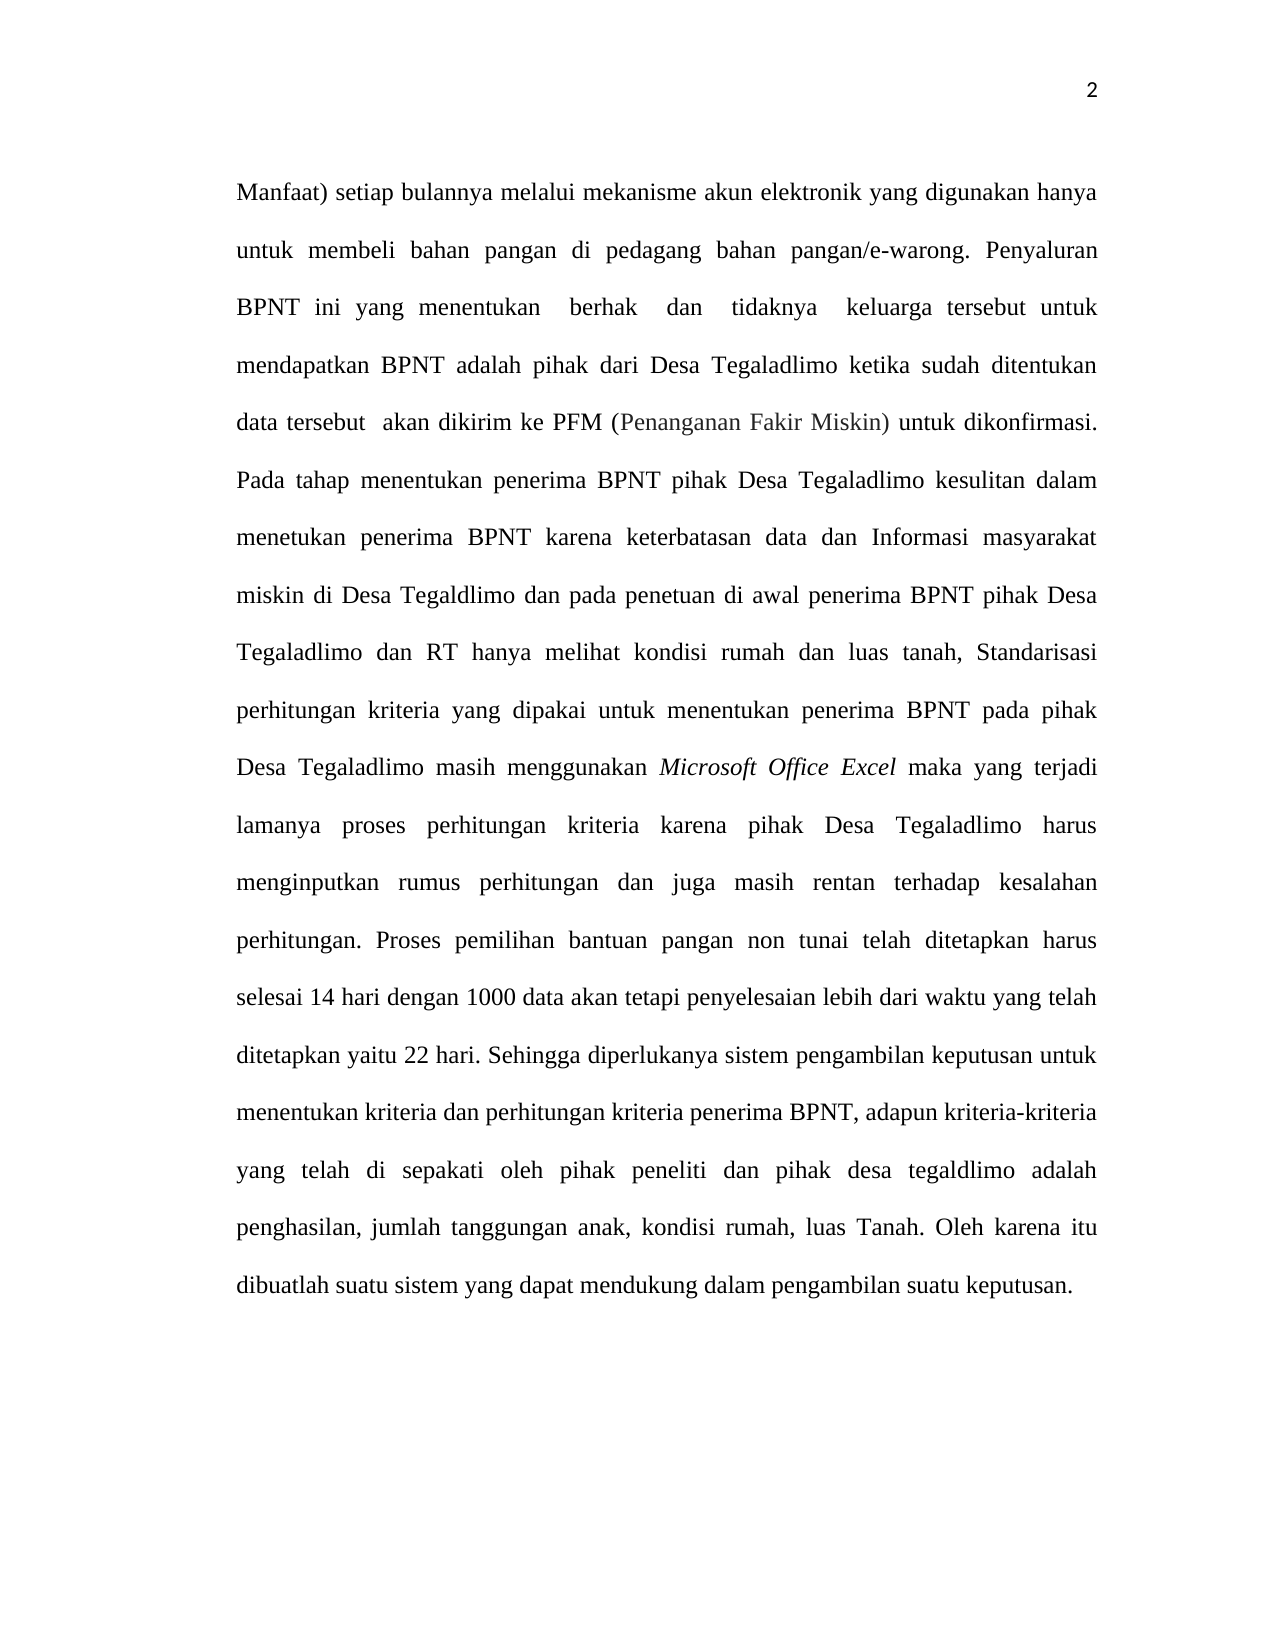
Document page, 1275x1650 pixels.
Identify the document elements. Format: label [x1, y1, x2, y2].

text [236, 206, 1098, 1299]
